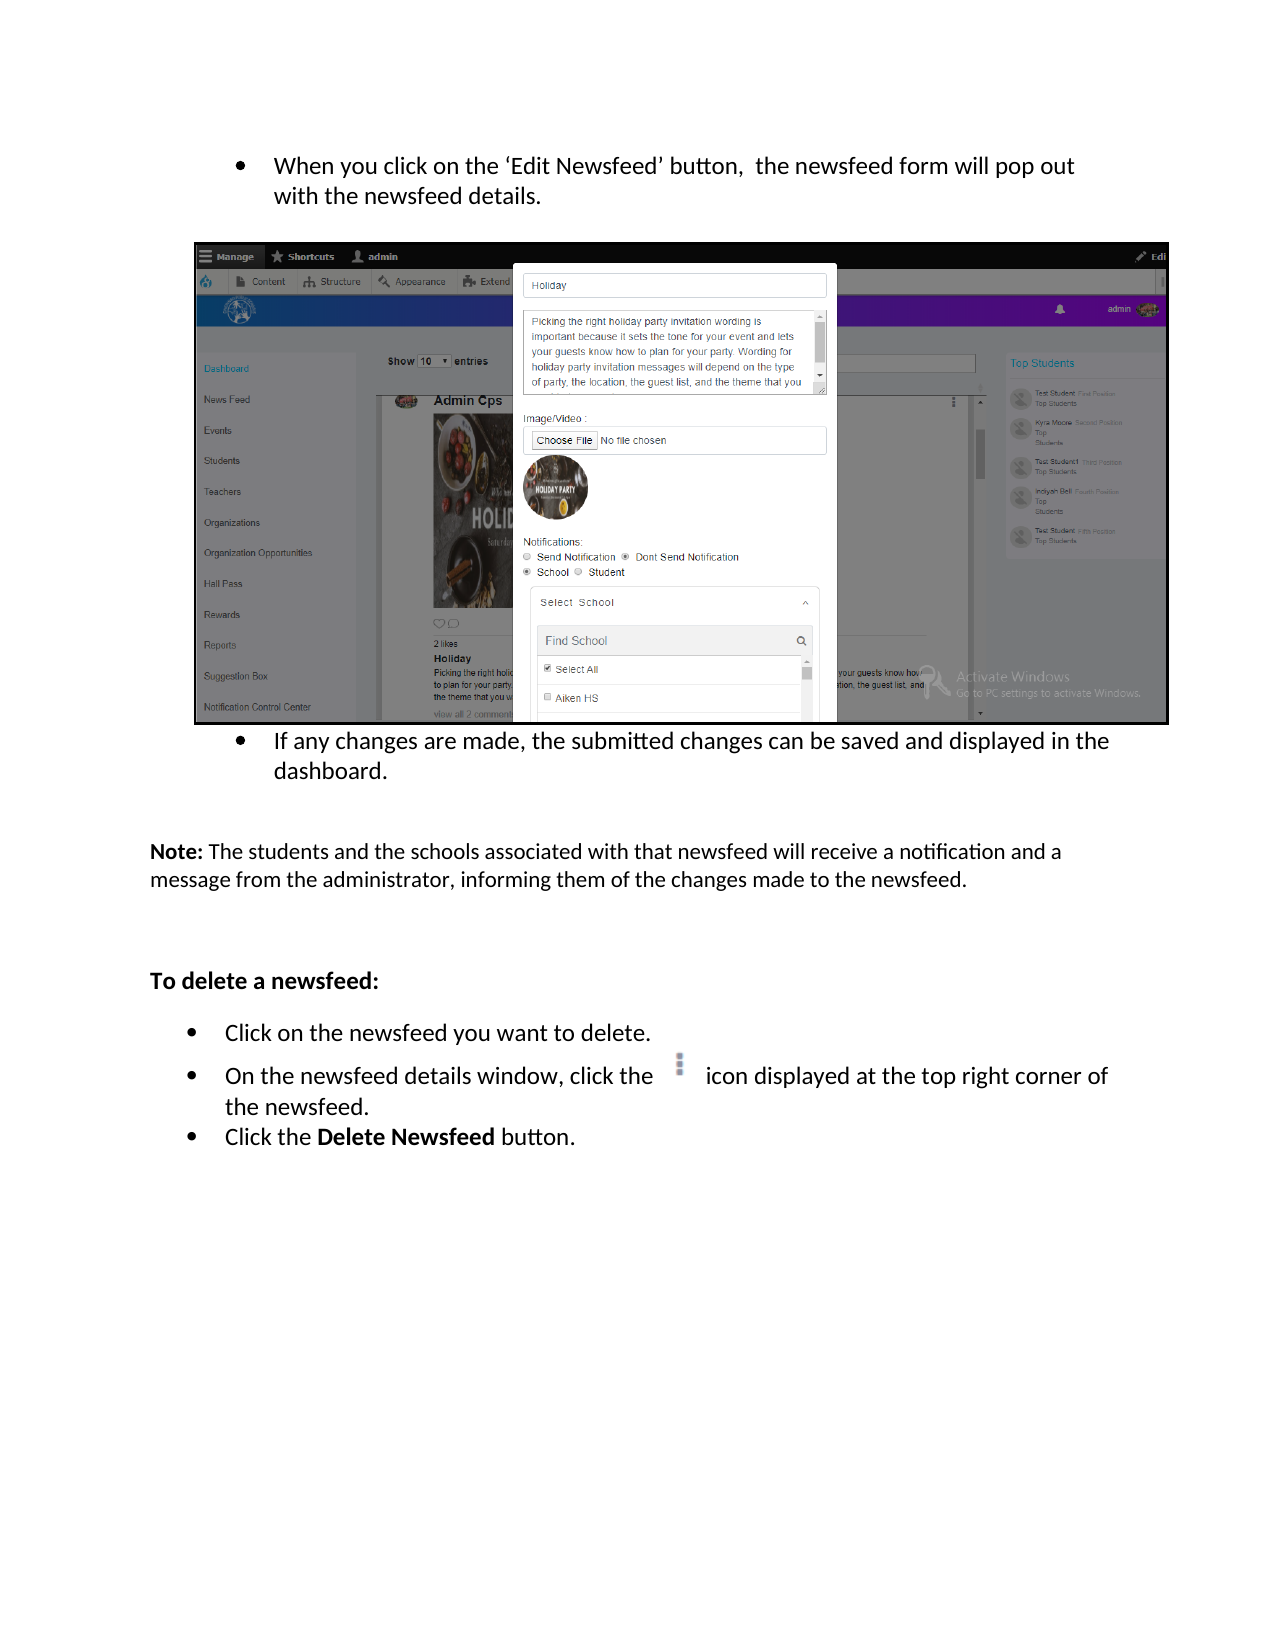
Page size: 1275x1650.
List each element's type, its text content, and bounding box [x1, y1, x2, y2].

list If any changes are made, the submitted changes can be saved and displayed in the dashboard. [236, 725, 1125, 786]
list When you click on the ‘Edit Newsfeed’ button, the newsfeed form will pop out with the newsfeed details. [236, 150, 1125, 211]
list On the newsfeed details window, click the icon displayed at the top right corner of the newsfeed. [187, 1047, 1125, 1122]
picture [659, 1047, 700, 1085]
list Click the Delete Newsfeed button. [187, 1122, 1125, 1152]
text To delete a newsfeed: [150, 965, 1125, 996]
picture [196, 245, 1166, 722]
list Click on the newsfeed you want to delete. [187, 1017, 1125, 1047]
text Note: The students and the schools associated with that newsfeed will receive a notification and a message from the administrator, informing them of the changes made to the newsfeed. [150, 837, 1125, 893]
